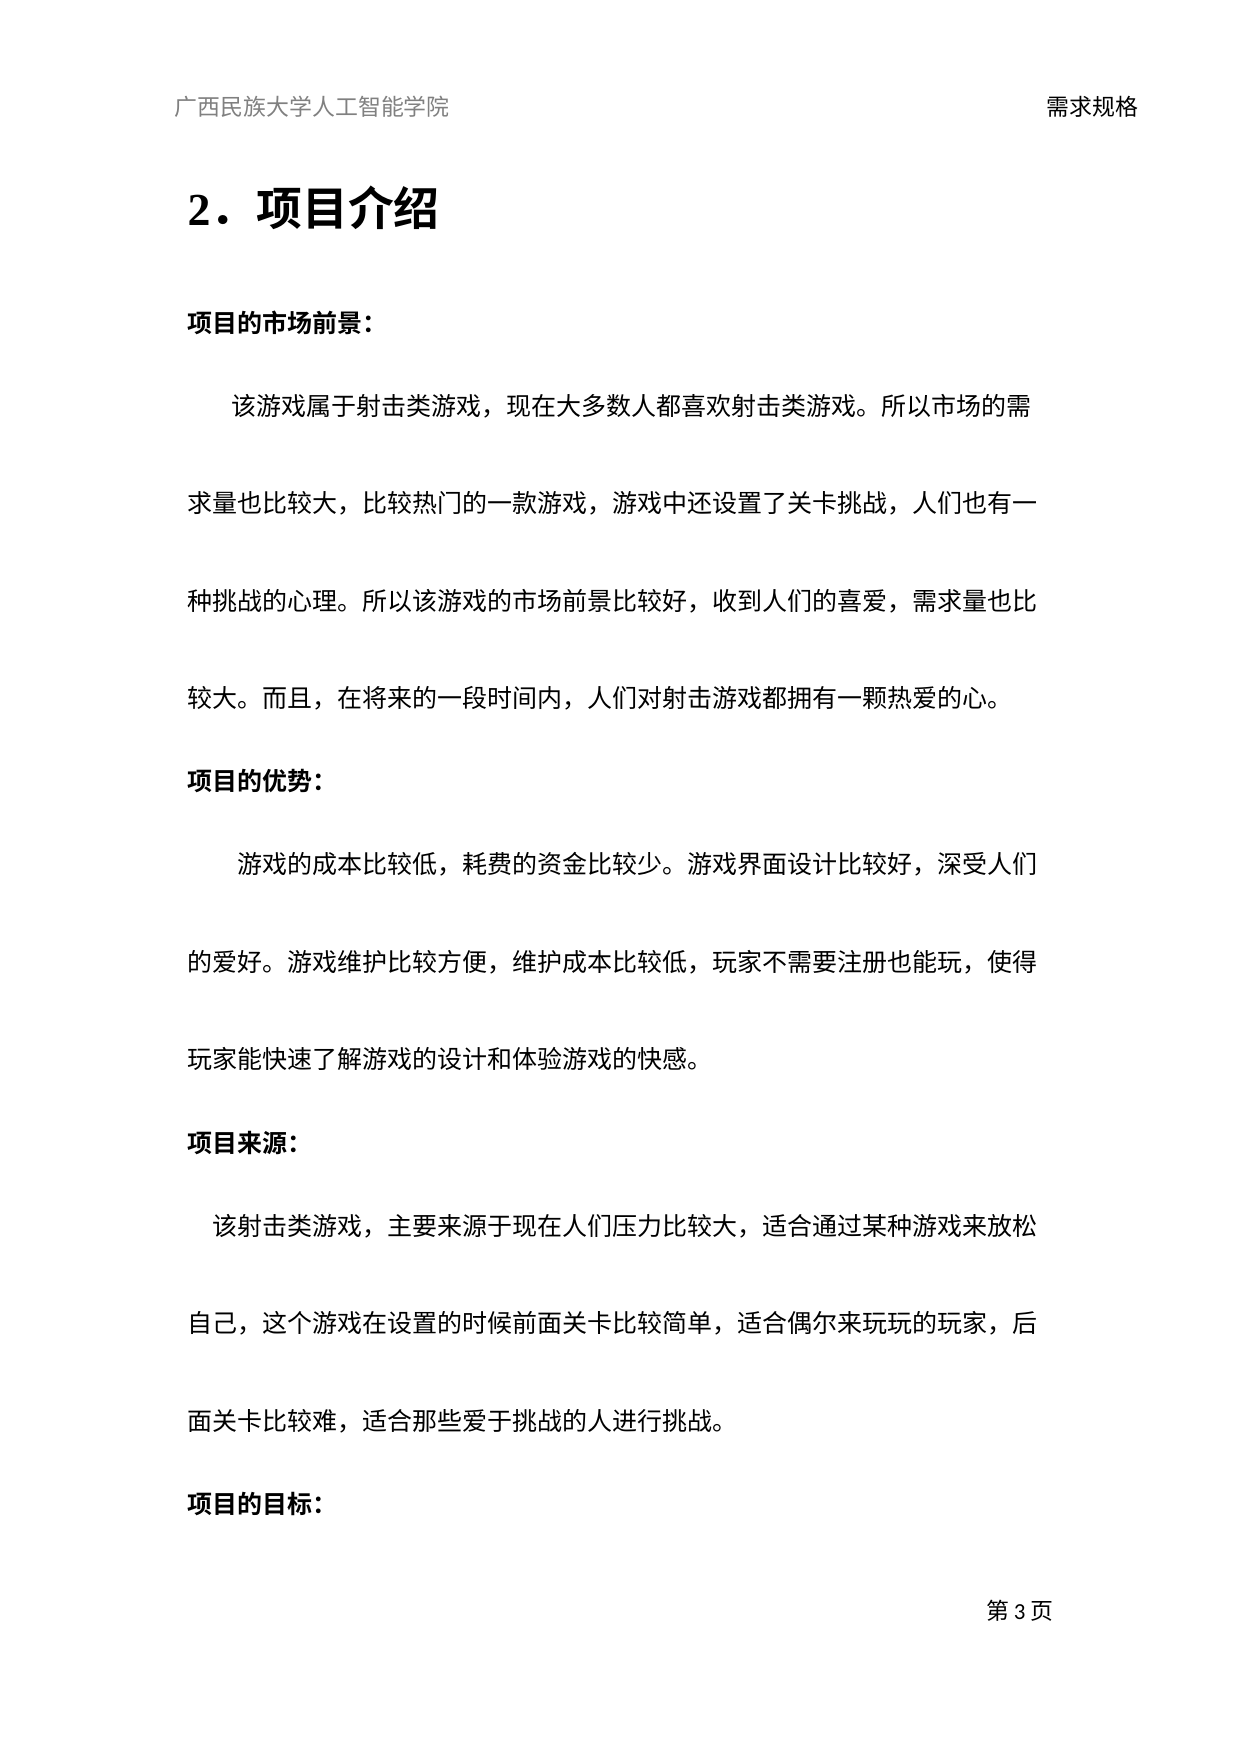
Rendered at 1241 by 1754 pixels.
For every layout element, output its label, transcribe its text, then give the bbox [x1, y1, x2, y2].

text 项目的优势： [187, 747, 1053, 812]
text 项目来源： [187, 1109, 1053, 1174]
subtitle 2．项目介绍 [187, 156, 1053, 254]
text 项目的市场前景： [187, 289, 1053, 354]
text 游戏的成本比较低，耗费的资金比较少。游戏界面设计比较好，深受人们的爱好。游戏维护比较方便，维护成本比较低，玩家不需要注册也能玩，使得玩家能快速了解游戏的设计和体验游戏的快感。 [187, 831, 1053, 1091]
text 该游戏属于射击类游戏，现在大多数人都喜欢射击类游戏。所以市场的需求量也比较大，比较热门的一款游戏，游戏中还设置了关卡挑战，人们也有一种挑战的心理。所以该游戏的市场前景比较好，收到人们的喜爱，需求量也比较大。而且，在将来的一段时间内，人们对射击游戏都拥有一颗热爱的心。 [187, 372, 1053, 729]
text 项目的目标： [187, 1470, 1053, 1535]
text 该射击类游戏，主要来源于现在人们压力比较大，适合通过某种游戏来放松自己，这个游戏在设置的时候前面关卡比较简单，适合偶尔来玩玩的玩家，后面关卡比较难，适合那些爱于挑战的人进行挑战。 [187, 1192, 1053, 1452]
